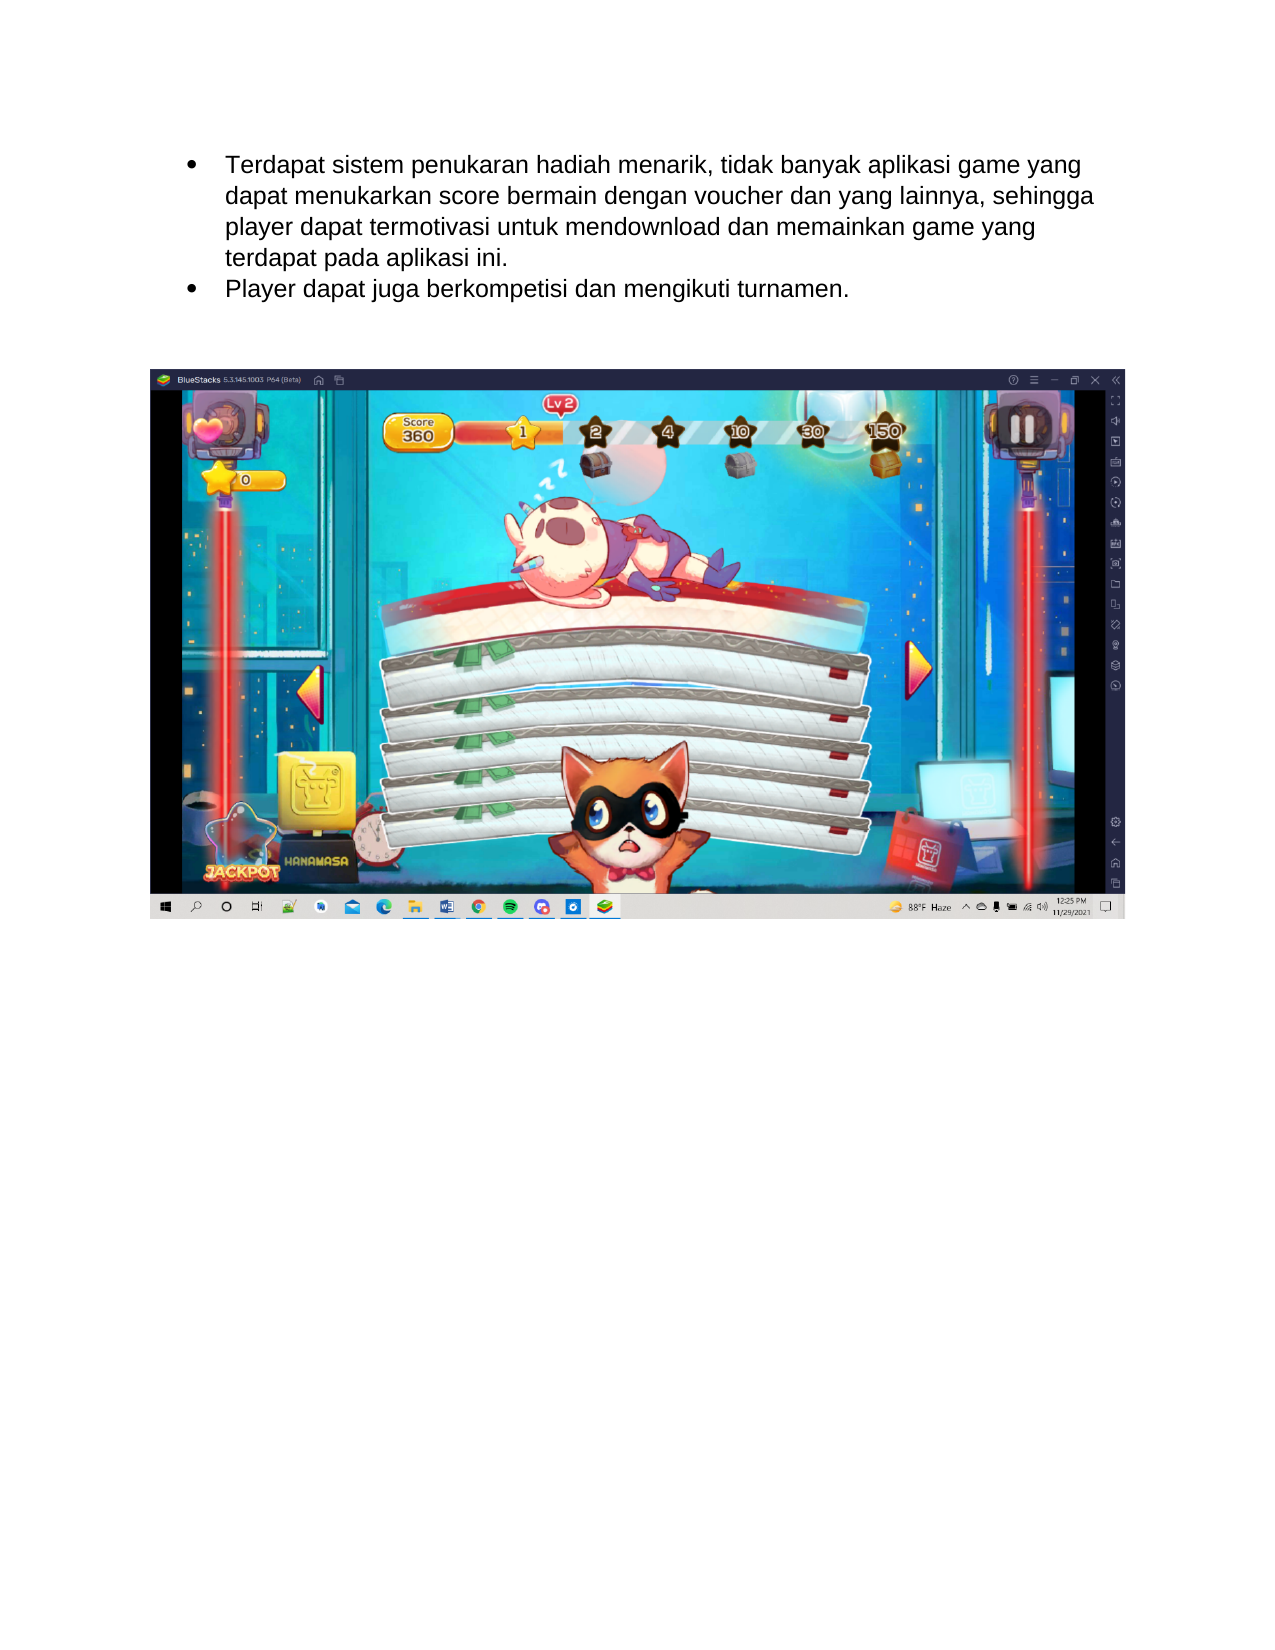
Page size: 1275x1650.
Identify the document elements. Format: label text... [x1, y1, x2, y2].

list Player dapat juga berkompetisi dan mengikuti turnamen. [187, 274, 1125, 303]
list Terdapat sistem penukaran hadiah menarik, tidak banyak aplikasi game yang dapat menukarkan score bermain dengan voucher dan yang lainnya, sehingga player dapat termotivasi untuk mendownload dan memainkan game yang terdapat pada aplikasi ini. [187, 150, 1125, 272]
picture [150, 369, 1125, 919]
